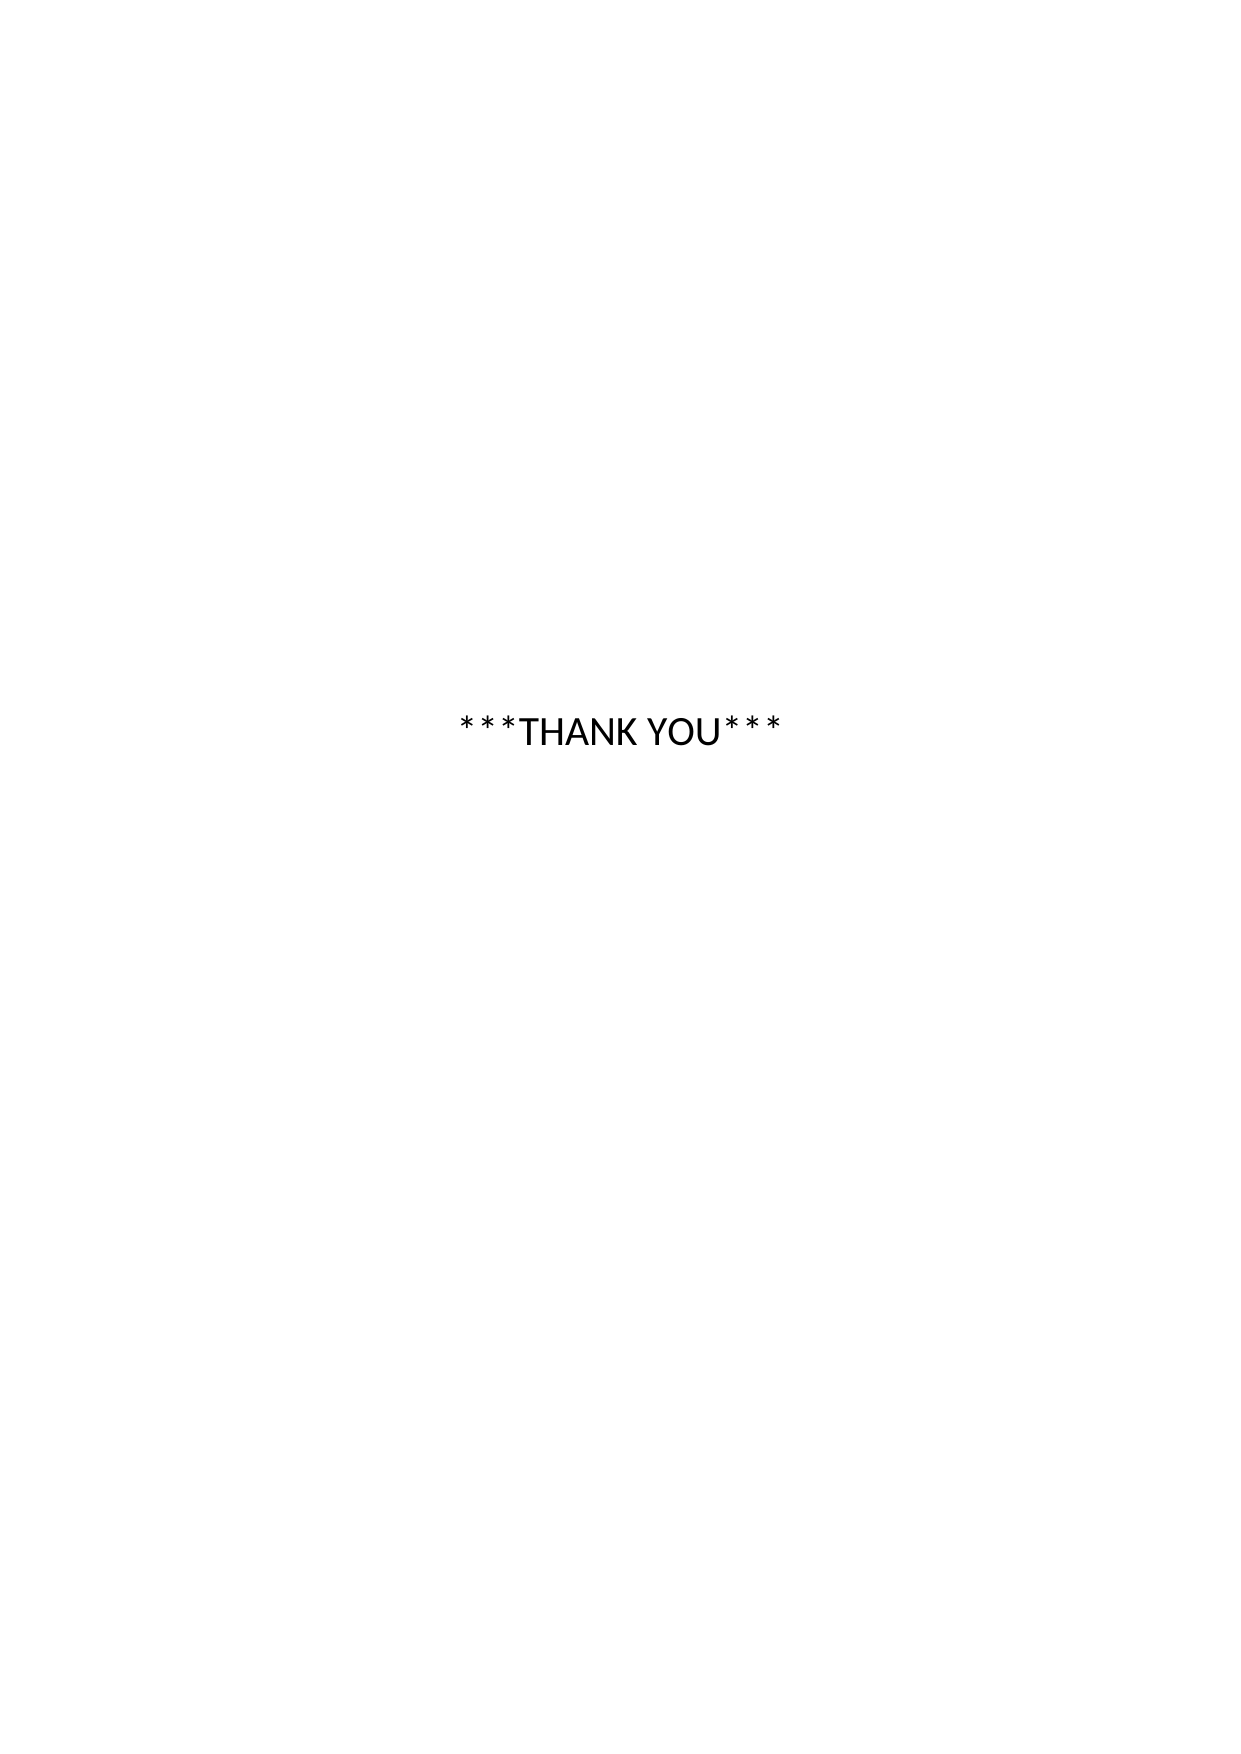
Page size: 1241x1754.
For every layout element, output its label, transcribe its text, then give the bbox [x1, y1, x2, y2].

text ***THANK YOU*** [150, 705, 1090, 756]
